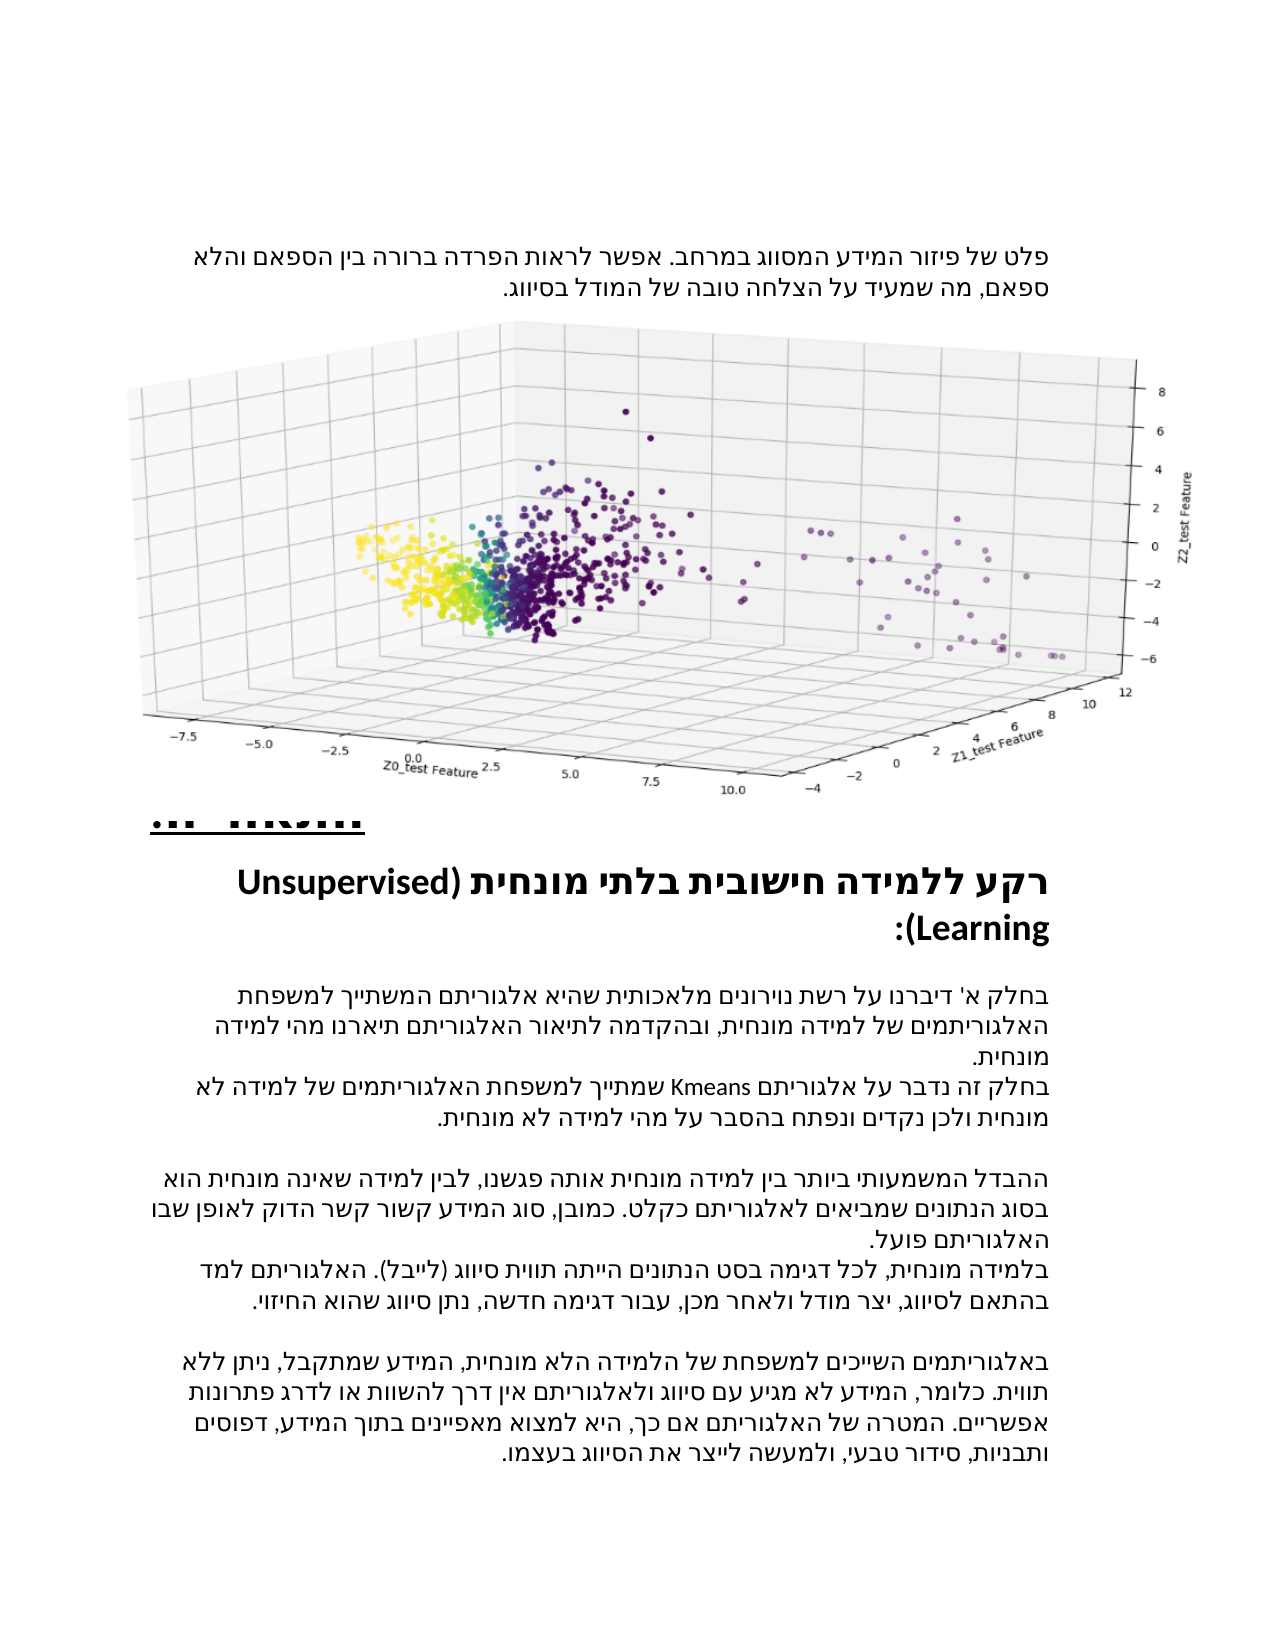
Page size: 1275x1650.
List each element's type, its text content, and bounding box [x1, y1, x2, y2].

picture [69, 300, 1229, 821]
list בחלק א' דיברנו על רשת נוירונים מלאכותית שהיא אלגוריתם המשתייך למשפחת האלגוריתמים של למידה מונחית, ובהקדמה לתיאור האלגוריתם תיארנו מהי למידה מונחית. [150, 980, 1050, 1071]
list באלגוריתמים השייכים למשפחת של הלמידה הלא מונחית, המידע שמתקבל, ניתן ללא תווית. כלומר, המידע לא מגיע עם סיווג ולאלגוריתם אין דרך להשוות או לדרג פתרונות אפשריים. המטרה של האלגוריתם אם כך, היא למצוא מאפיינים בתוך המידע, דפוסים ותבניות, סידור טבעי, ולמעשה לייצר את הסיווג בעצמו. [150, 1346, 1050, 1468]
text רקע ללמידה חישובית בלתי מונחית (Unsupervised Learning): [150, 858, 1050, 949]
list ההבדל המשמעותי ביותר בין למידה מונחית אותה פגשנו, לבין למידה שאינה מונחית הוא בסוג הנתונים שמביאים לאלגוריתם כקלט. כמובן, סוג המידע קשור קשר הדוק לאופן שבו האלגוריתם פועל. [150, 1163, 1050, 1254]
list בחלק זה נדבר על אלגוריתם Kmeans שמתייך למשפחת האלגוריתמים של למידה לא מונחית ולכן נקדים ונפתח בהסבר על מהי למידה לא מונחית. [150, 1071, 1050, 1132]
list בלמידה מונחית, לכל דגימה בסט הנתונים הייתה תווית סיווג (לייבל). האלגוריתם למד בהתאם לסיווג, יצר מודל ולאחר מכן, עבור דגימה חדשה, נתן סיווג שהוא החיזוי. [150, 1254, 1050, 1316]
list פלט של פיזור המידע המסווג במרחב. אפשר לראות הפרדה ברורה בין הספאם והלא ספאם, מה שמעיד על הצלחה טובה של המודל בסיווג. [150, 242, 1050, 300]
text חלק ב.1 – אלגוריתם K מרכזים (Kmeans) -התאוריה: [150, 821, 1125, 841]
